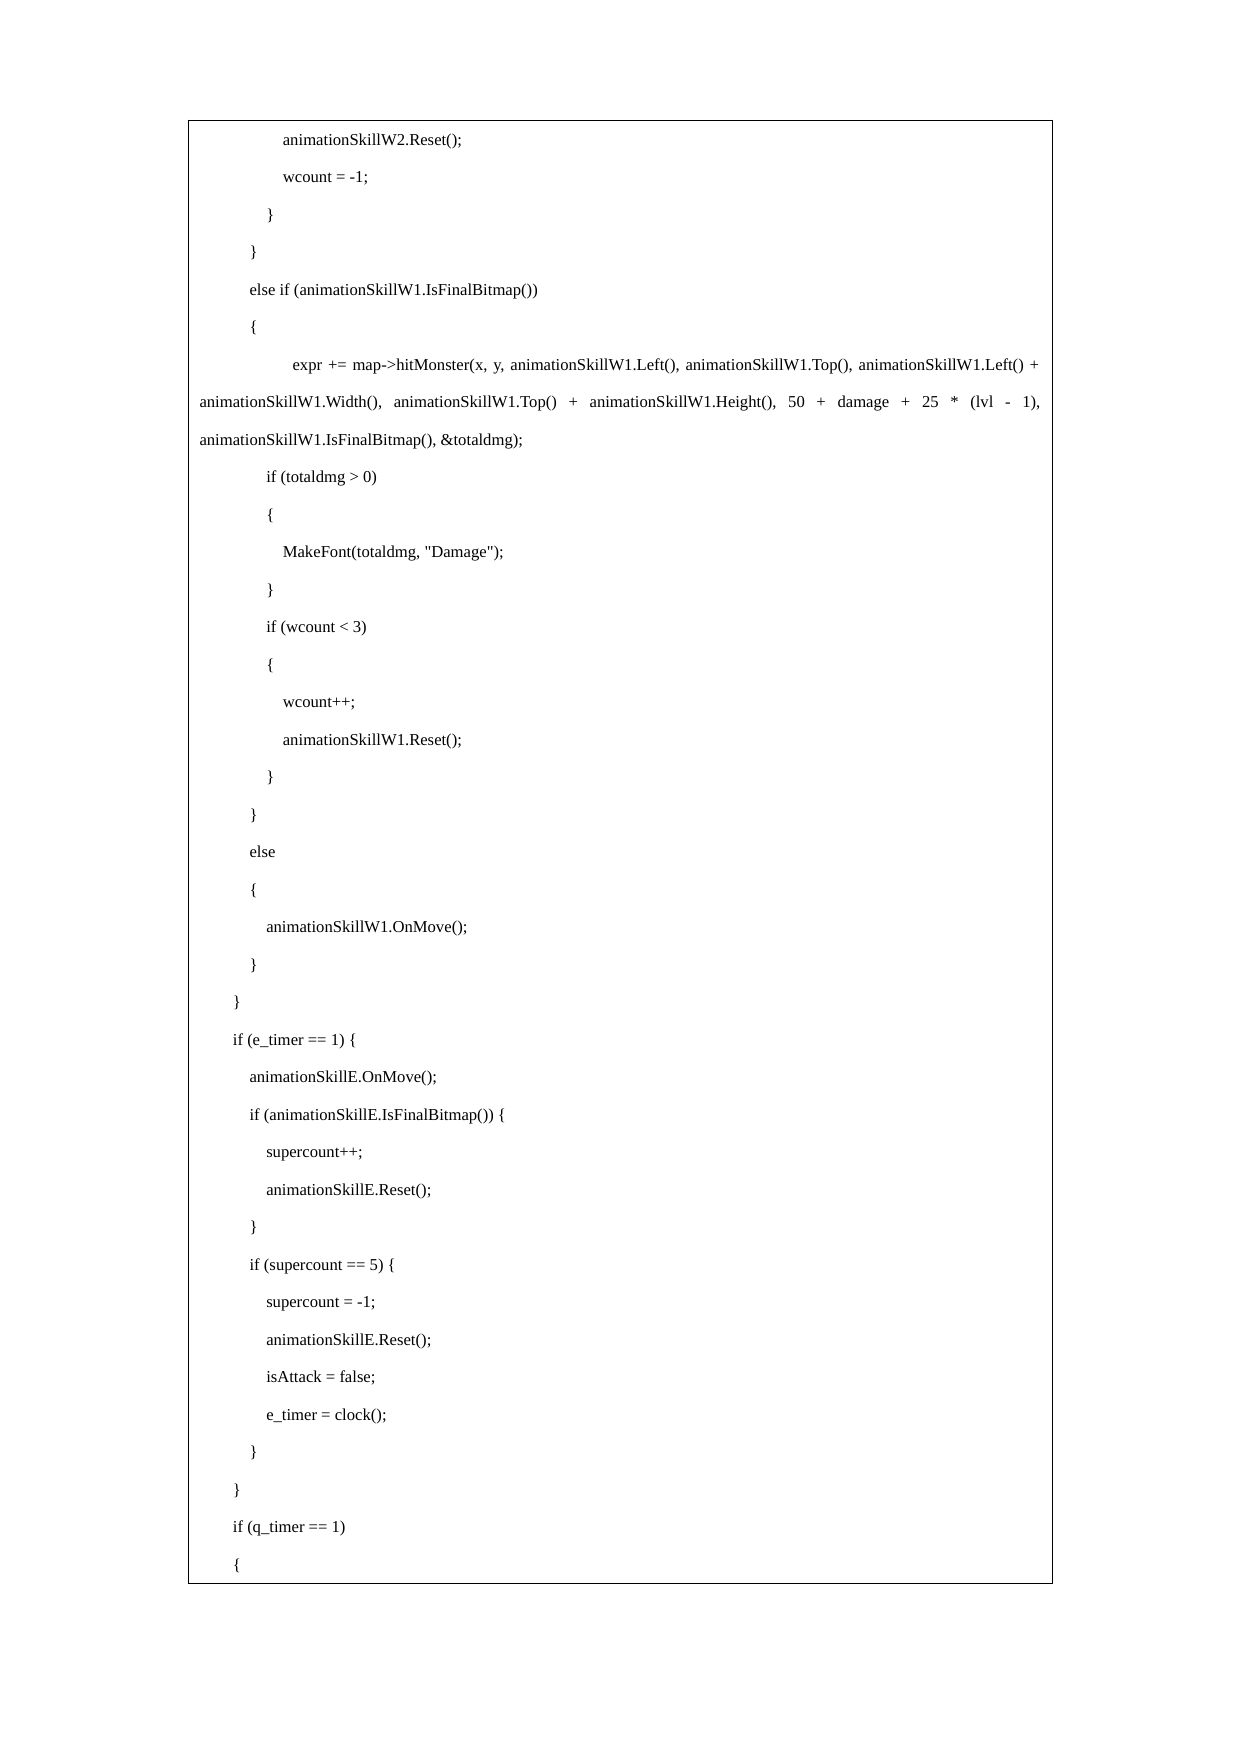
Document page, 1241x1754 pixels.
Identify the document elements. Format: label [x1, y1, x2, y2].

table_cell [189, 121, 1052, 1583]
